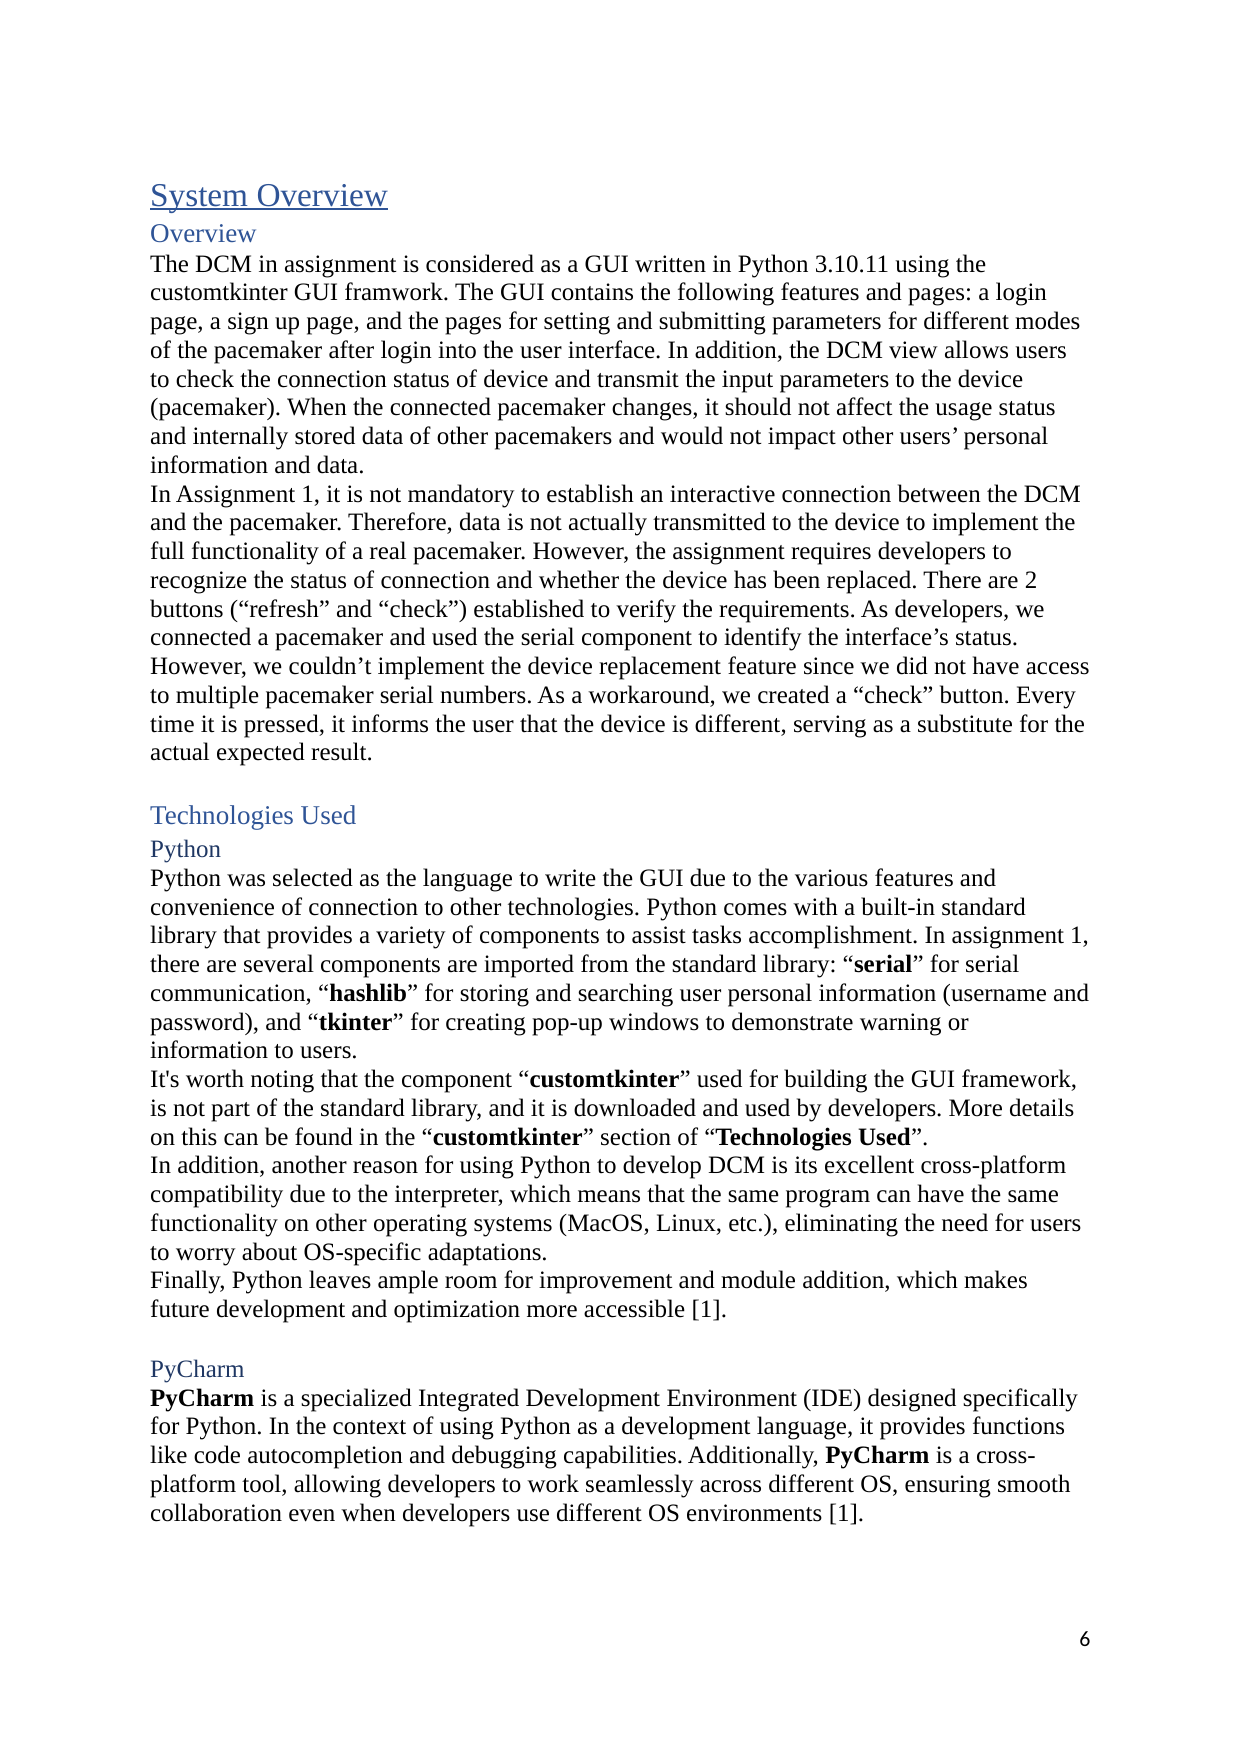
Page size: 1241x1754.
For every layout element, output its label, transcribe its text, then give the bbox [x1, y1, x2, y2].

subtitle Technologies Used [150, 799, 1090, 830]
subtitle Overview [150, 217, 1090, 249]
text In Assignment 1, it is not mandatory to establish an interactive connection between the DCM and the pacemaker. Therefore, data is not actually transmitted to the device to implement the full functionality of a real pacemaker. However, the assignment requires developers to recognize the status of connection and whether the device has been replaced. There are 2 buttons (“refresh” and “check”) established to verify the requirements. As developers, we connected a pacemaker and used the serial component to identify the interface’s status. However, we couldn’t implement the device replacement feature since we did not have access to multiple pacemaker serial numbers. As a workaround, we created a “check” button. Every time it is pressed, it informs the user that the device is different, serving as a substitute for the actual expected result. [150, 479, 1090, 766]
text Python was selected as the language to write the GUI due to the various features and convenience of connection to other technologies. Python comes with a built-in standard library that provides a variety of components to assist tasks accomplishment. In assignment 1, there are several components are imported from the standard library: “serial” for serial communication, “hashlib” for storing and searching user personal information (username and password), and “tkinter” for creating pop-up windows to demonstrate warning or information to users. [150, 863, 1090, 1064]
text It's worth noting that the component “customtkinter” used for building the GUI framework, is not part of the standard library, and it is downloaded and used by developers. More details on this can be found in the “customtkinter” section of “Technologies Used”. [150, 1064, 1090, 1151]
subtitle System Overview [150, 175, 1090, 213]
text In addition, another reason for using Python to develop DCM is its excellent cross-platform compatibility due to the interpreter, which means that the same program can have the same functionality on other operating systems (MacOS, Linux, etc.), eliminating the need for users to worry about OS-specific adaptations. [150, 1151, 1090, 1266]
subtitle Python [150, 834, 1090, 863]
text The DCM in assignment is considered as a GUI written in Python 3.10.11 using the customtkinter GUI framwork. The GUI contains the following features and pages: a login page, a sign up page, and the pages for setting and submitting parameters for different modes of the pacemaker after login into the user interface. In addition, the DCM view allows users to check the connection status of device and transmit the input parameters to the device (pacemaker). When the connected pacemaker changes, it should not affect the usage status and internally stored data of other pacemakers and would not impact other users’ personal information and data. [150, 249, 1090, 479]
text Finally, Python leaves ample room for improvement and module addition, which makes future development and optimization more accessible . [150, 1266, 1090, 1323]
subtitle PyCharm [150, 1354, 1090, 1383]
text PyCharm is a specialized Integrated Development Environment (IDE) designed specifically for Python. In the context of using Python as a development language, it provides functions like code autocompletion and debugging capabilities. Additionally, PyCharm is a cross-platform tool, allowing developers to work seamlessly across different OS, ensuring smooth collaboration even when developers use different OS environments . [150, 1383, 1090, 1526]
